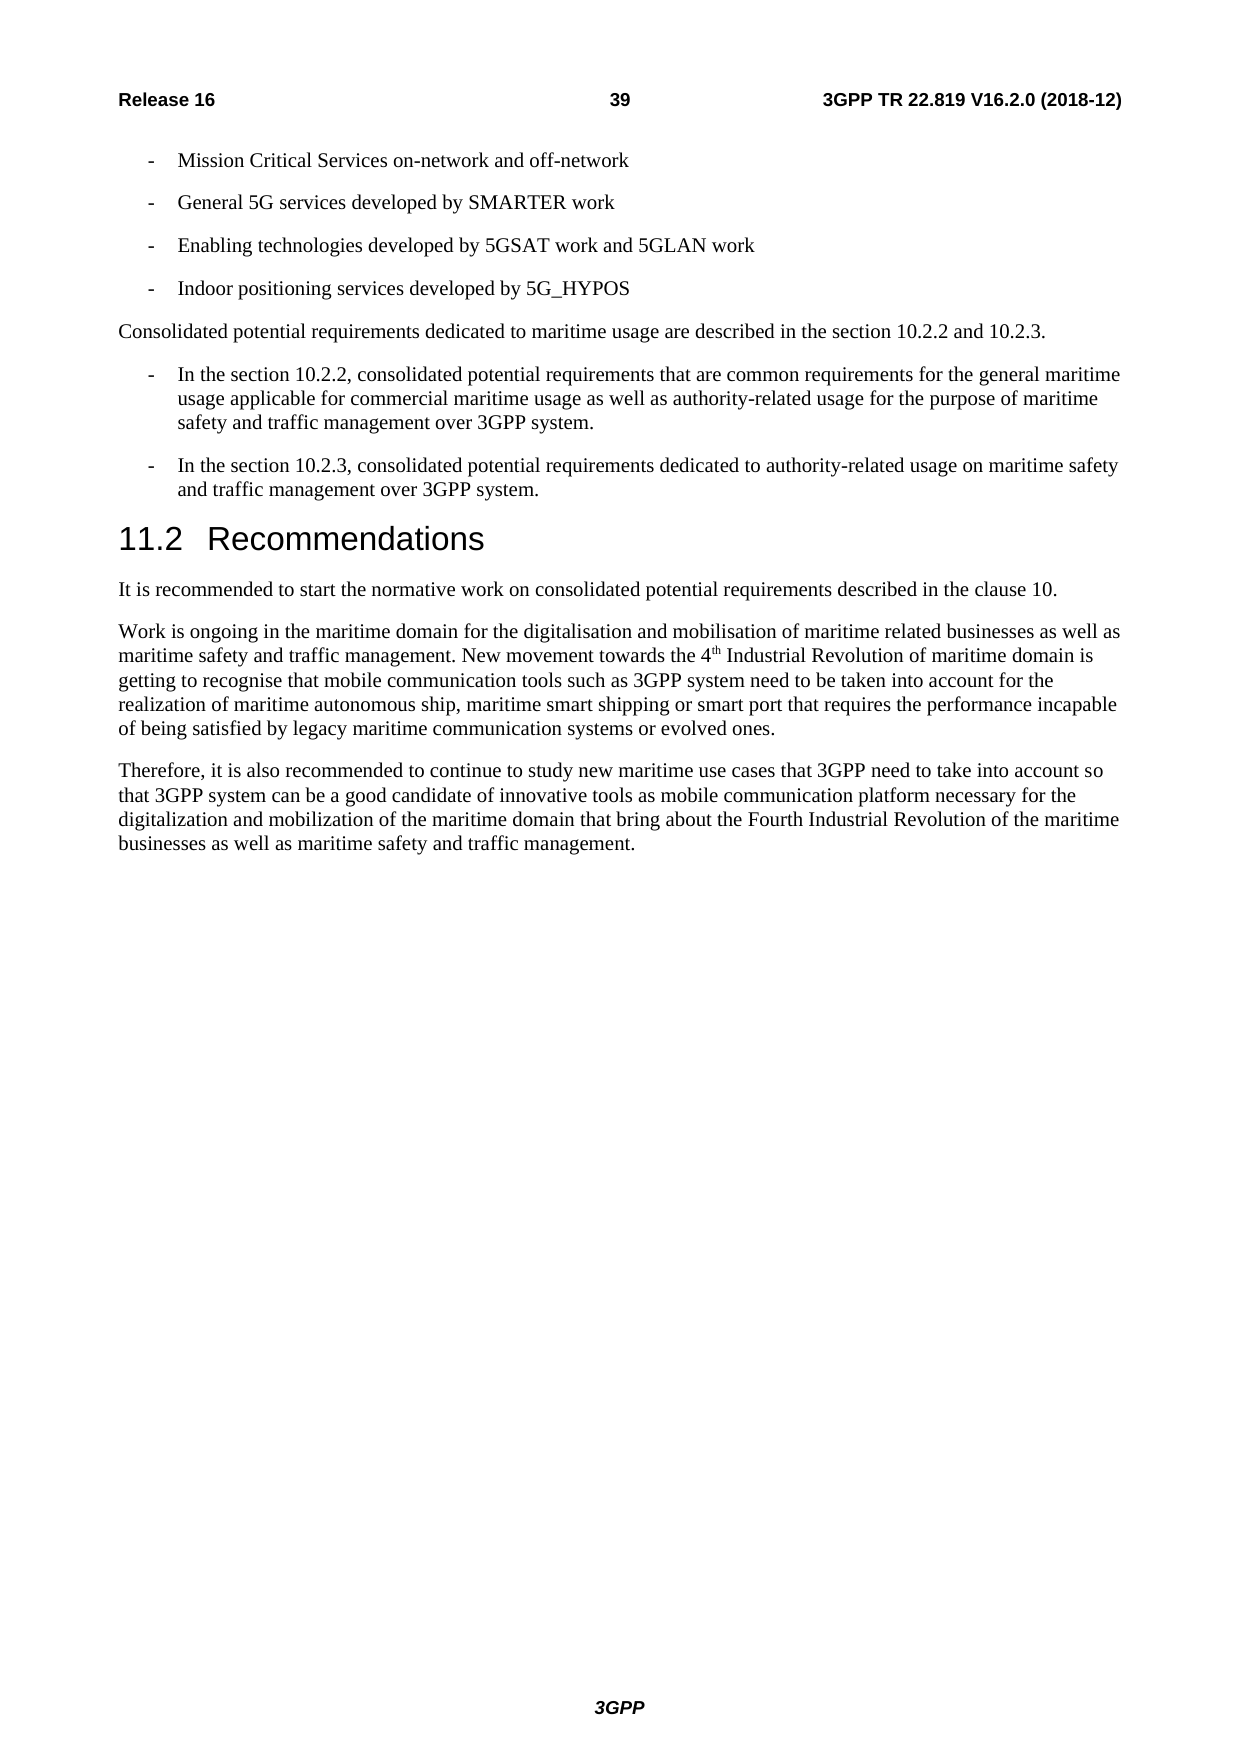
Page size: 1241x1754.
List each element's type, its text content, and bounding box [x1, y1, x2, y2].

text - Indoor positioning services developed by 5G_HYPOS [148, 276, 1122, 300]
text It is recommended to start the normative work on consolidated potential requirements described in the clause 10. [118, 577, 1122, 601]
text Consolidated potential requirements dedicated to maritime usage are described in the section 10.2.2 and 10.2.3. [118, 319, 1122, 343]
text - General 5G services developed by SMARTER work [148, 190, 1122, 214]
text Therefore, it is also recommended to continue to study new maritime use cases that 3GPP need to take into account so that 3GPP system can be a good candidate of innovative tools as mobile communication platform necessary for the digitalization and mobilization of the maritime domain that bring about the Fourth Industrial Revolution of the maritime businesses as well as maritime safety and traffic management. [118, 758, 1122, 855]
text Work is ongoing in the maritime domain for the digitalisation and mobilisation of maritime related businesses as well as maritime safety and traffic management. New movement towards the 4th Industrial Revolution of maritime domain is getting to recognise that mobile communication tools such as 3GPP system need to be taken into account for the realization of maritime autonomous ship, maritime smart shipping or smart port that requires the performance incapable of being satisfied by legacy maritime communication systems or evolved ones. [118, 619, 1122, 740]
subtitle 11.2 Recommendations [118, 519, 1122, 558]
text - In the section 10.2.2, consolidated potential requirements that are common requirements for the general maritime usage applicable for commercial maritime usage as well as authority-related usage for the purpose of maritime safety and traffic management over 3GPP system. [148, 362, 1122, 434]
text - Enabling technologies developed by 5GSAT work and 5GLAN work [148, 233, 1122, 257]
text - In the section 10.2.3, consolidated potential requirements dedicated to authority-related usage on maritime safety and traffic management over 3GPP system. [148, 452, 1122, 501]
text - Mission Critical Services on-network and off-network [148, 147, 1122, 172]
